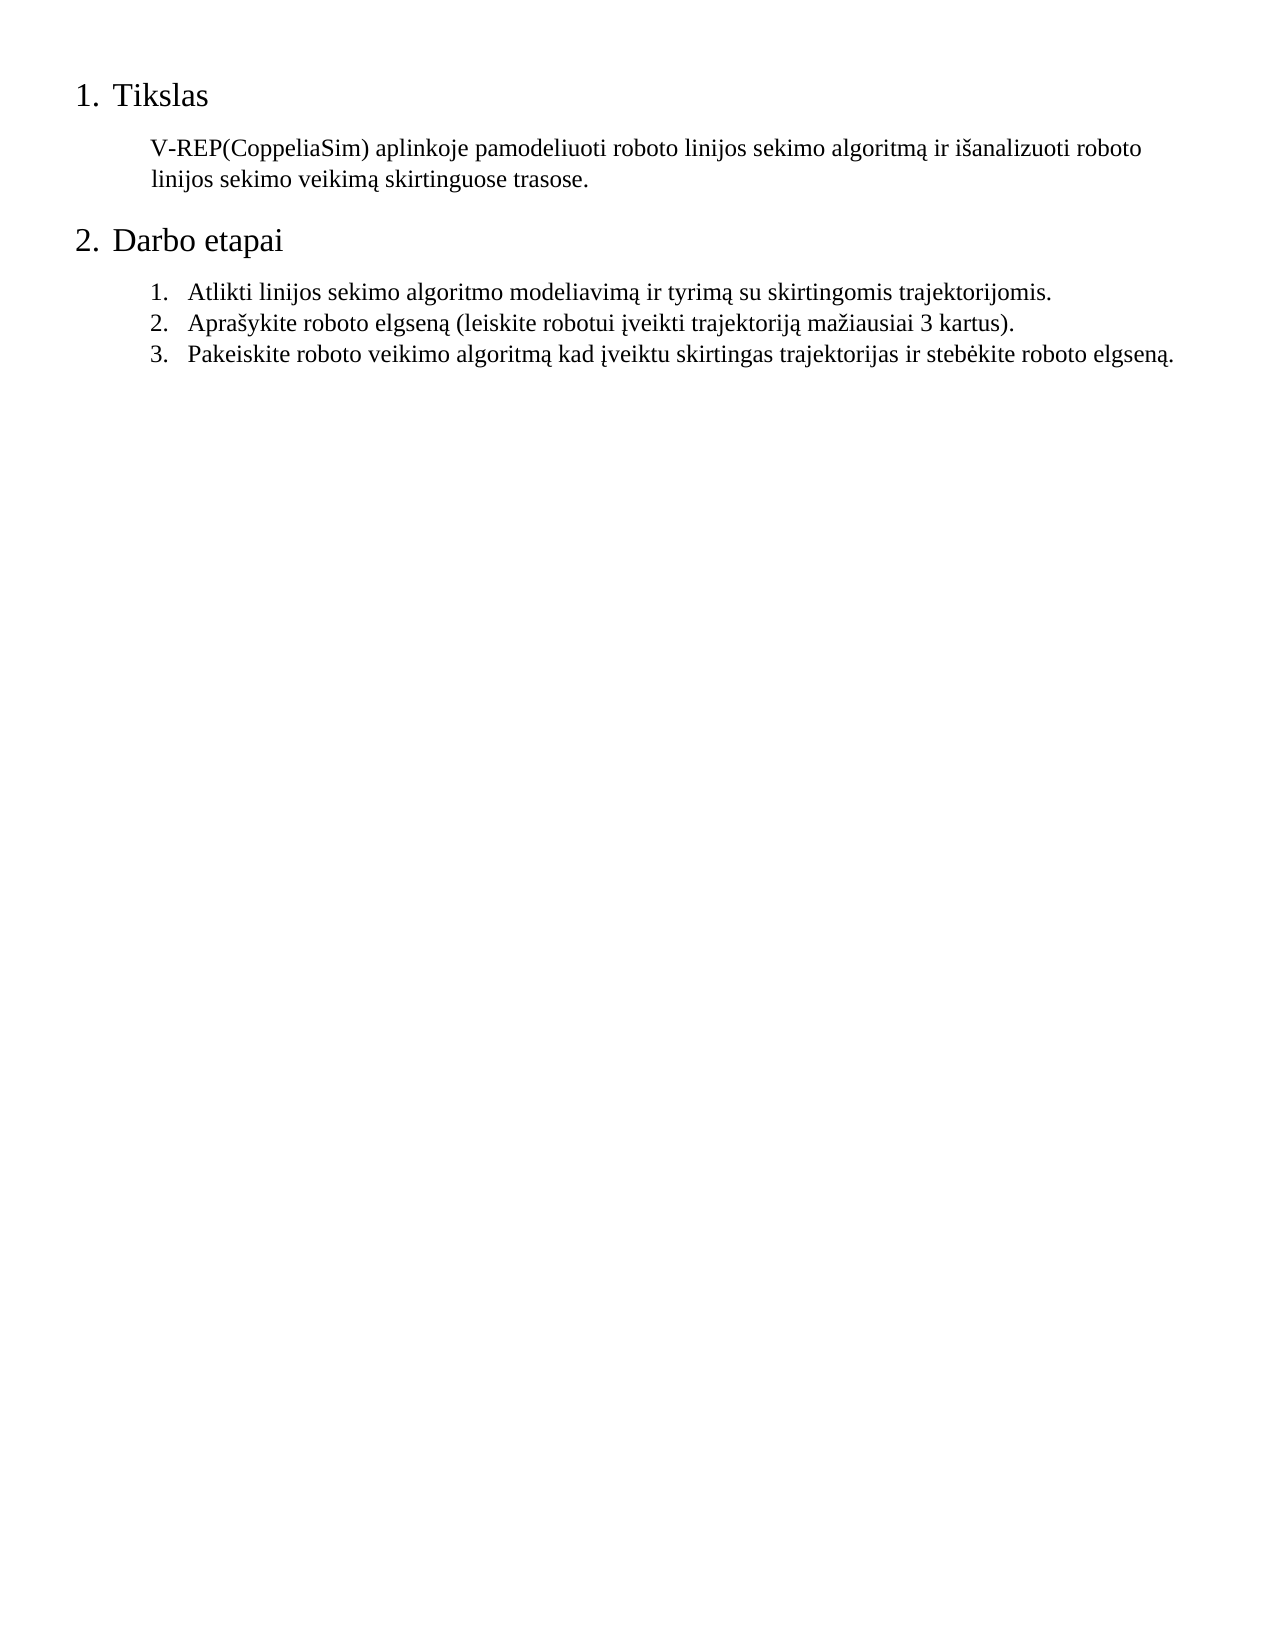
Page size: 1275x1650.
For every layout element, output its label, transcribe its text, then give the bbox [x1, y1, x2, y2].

text V-REP(CoppeliaSim) aplinkoje pamodeliuoti roboto linijos sekimo algoritmą ir išanalizuoti roboto linijos sekimo veikimą skirtinguose trasose. [150, 133, 1205, 192]
list Aprašykite roboto elgseną (leiskite robotui įveikti trajektoriją mažiausiai 3 kartus). [150, 308, 1205, 337]
list Atlikti linijos sekimo algoritmo modeliavimą ir tyrimą su skirtingomis trajektorijomis. [150, 277, 1205, 306]
subtitle Tikslas [75, 75, 1200, 113]
subtitle Darbo etapai [75, 220, 1200, 258]
list Pakeiskite roboto veikimo algoritmą kad įveiktu skirtingas trajektorijas ir stebėkite roboto elgseną. [150, 339, 1205, 368]
